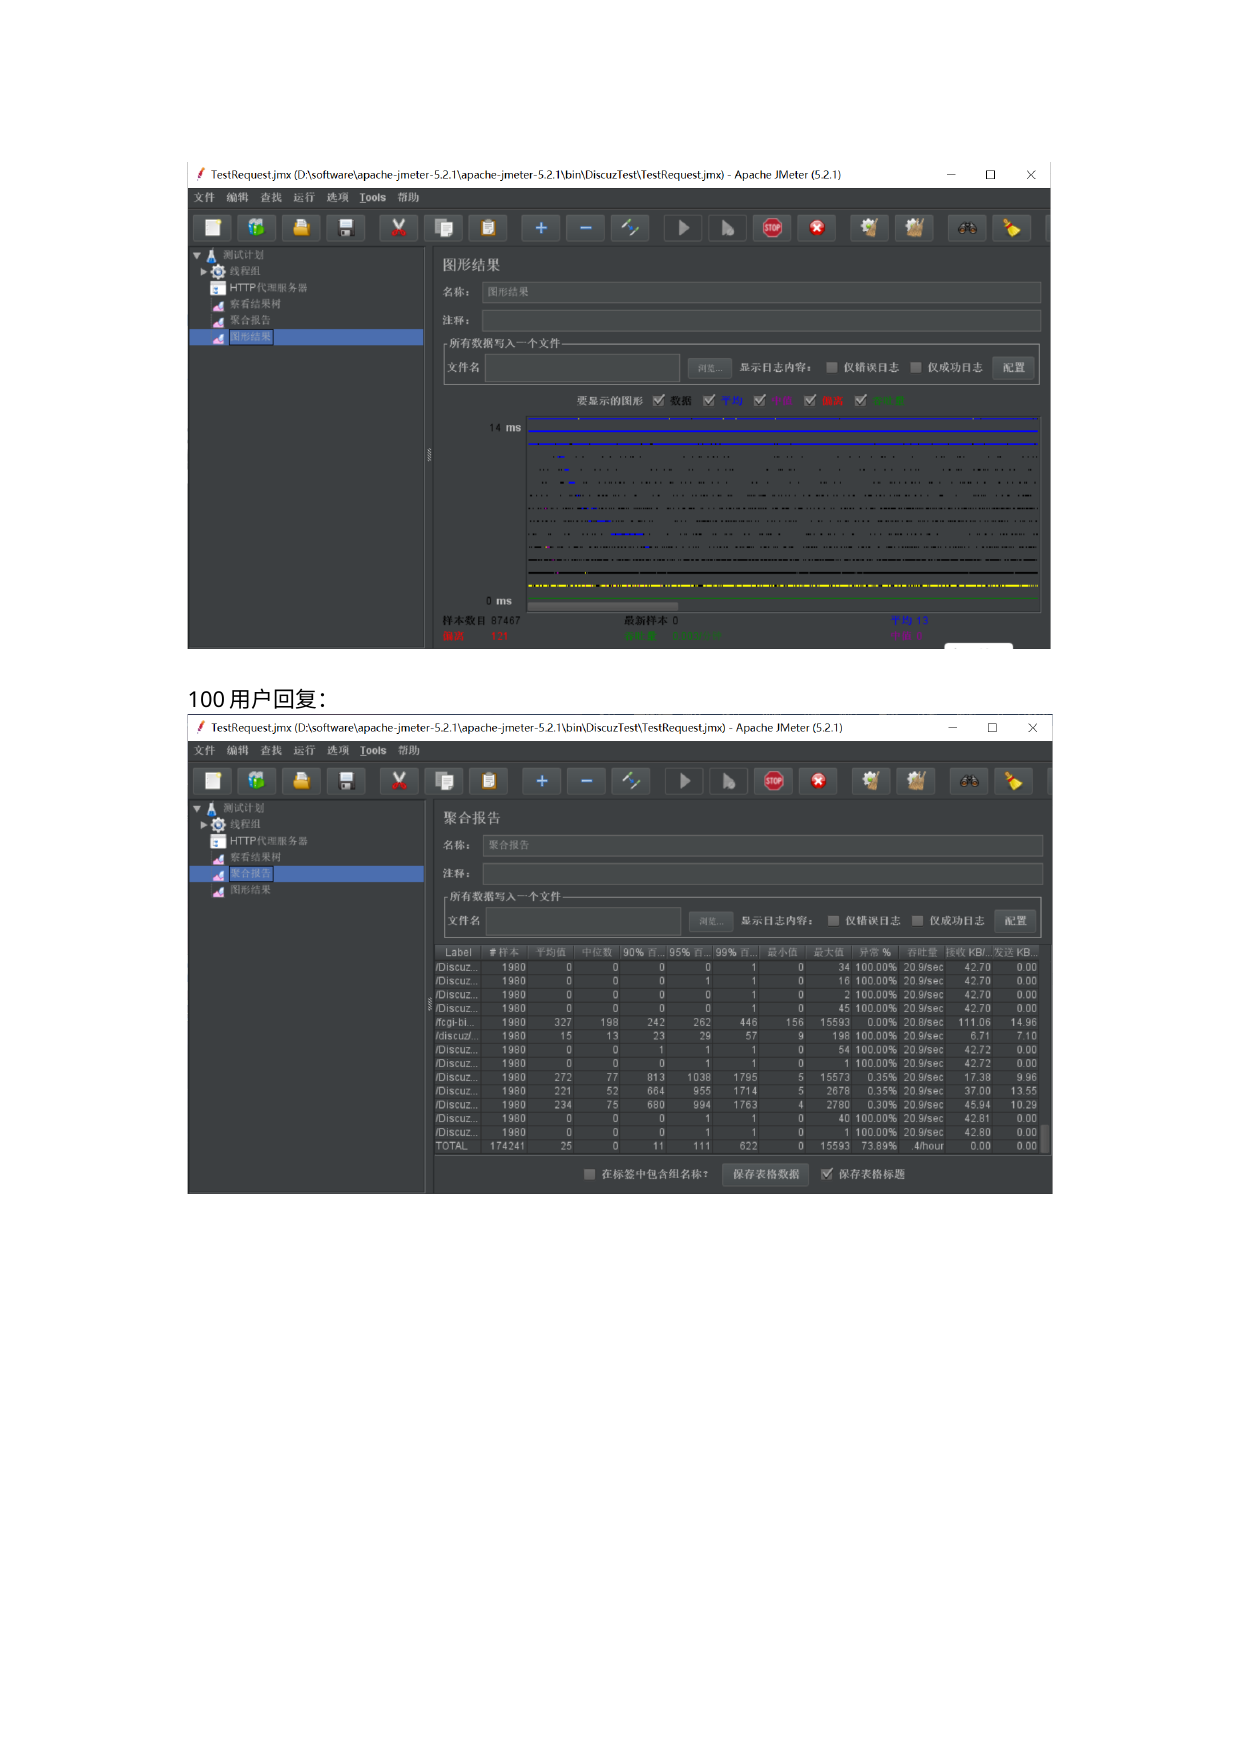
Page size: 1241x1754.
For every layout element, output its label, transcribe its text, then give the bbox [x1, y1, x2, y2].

picture [187, 162, 1051, 649]
text 100用户回复： [187, 682, 1053, 714]
picture [187, 714, 1053, 1194]
